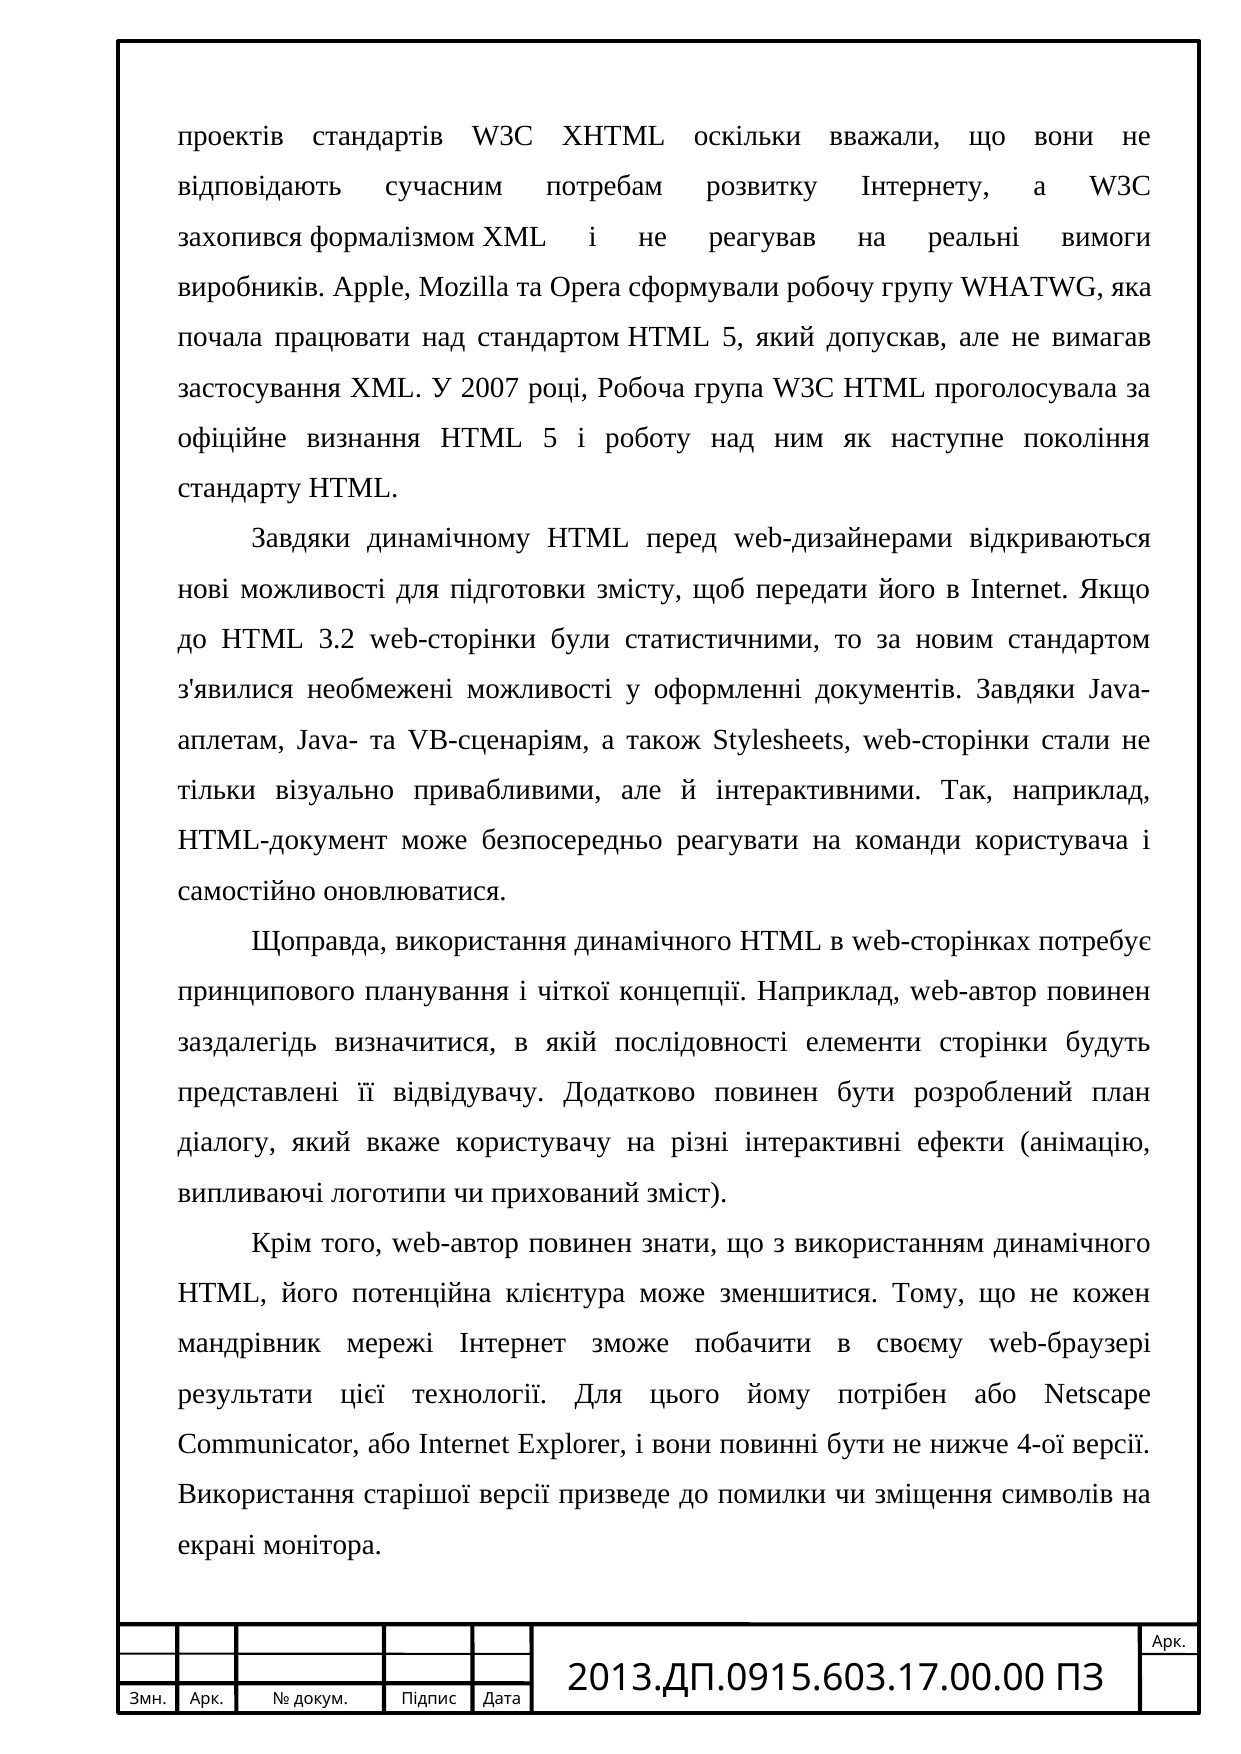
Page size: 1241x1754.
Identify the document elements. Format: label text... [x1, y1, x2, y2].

text Завдяки динамічному HTML перед web-дизайнерами відкриваються нові можливості для підготовки змісту, щоб передати його в Internet. Якщо до HTML 3.2 web-сторінки були статистичними, то за новим стандартом з'явилися необмежені можливості у оформленні документів. Завдяки Java-аплетам, Java- та VB-сценаріям, а також Stylesheets, web-сторінки стали не тільки візуально привабливими, але й інтерактивними. Так, наприклад, HTML-документ може безпосередньо реагувати на команди користувача і самостійно оновлюватися. [177, 521, 1152, 906]
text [177, 118, 1152, 504]
text Крім того, web-автор повинен знати, що з використанням динамічного HTML, його потенційна клієнтура може зменшитися. Тому, що не кожен мандрівник мережі Інтернет зможе побачити в своєму web-браузері результати цієї технології. Для цього йому потрібен або Netscape Communicator, або Internet Explorer, і вони повинні бути не нижче 4-ої версії. Використання старішої версії призведе до помилки чи зміщення символів на екрані монітора. [177, 1225, 1152, 1560]
text Щоправда, використання динамічного HTML в web-сторінках потребує принципового планування і чіткої концепції. Наприклад, web-автор повинен заздалегідь визначитися, в якій послідовності елементи сторінки будуть представлені її відвідувачу. Додатково повинен бути розроблений план діалогу, який вкаже користувачу на різні інтерактивні ефекти (анімацію, випливаючі логотипи чи прихований зміст). [177, 923, 1152, 1208]
